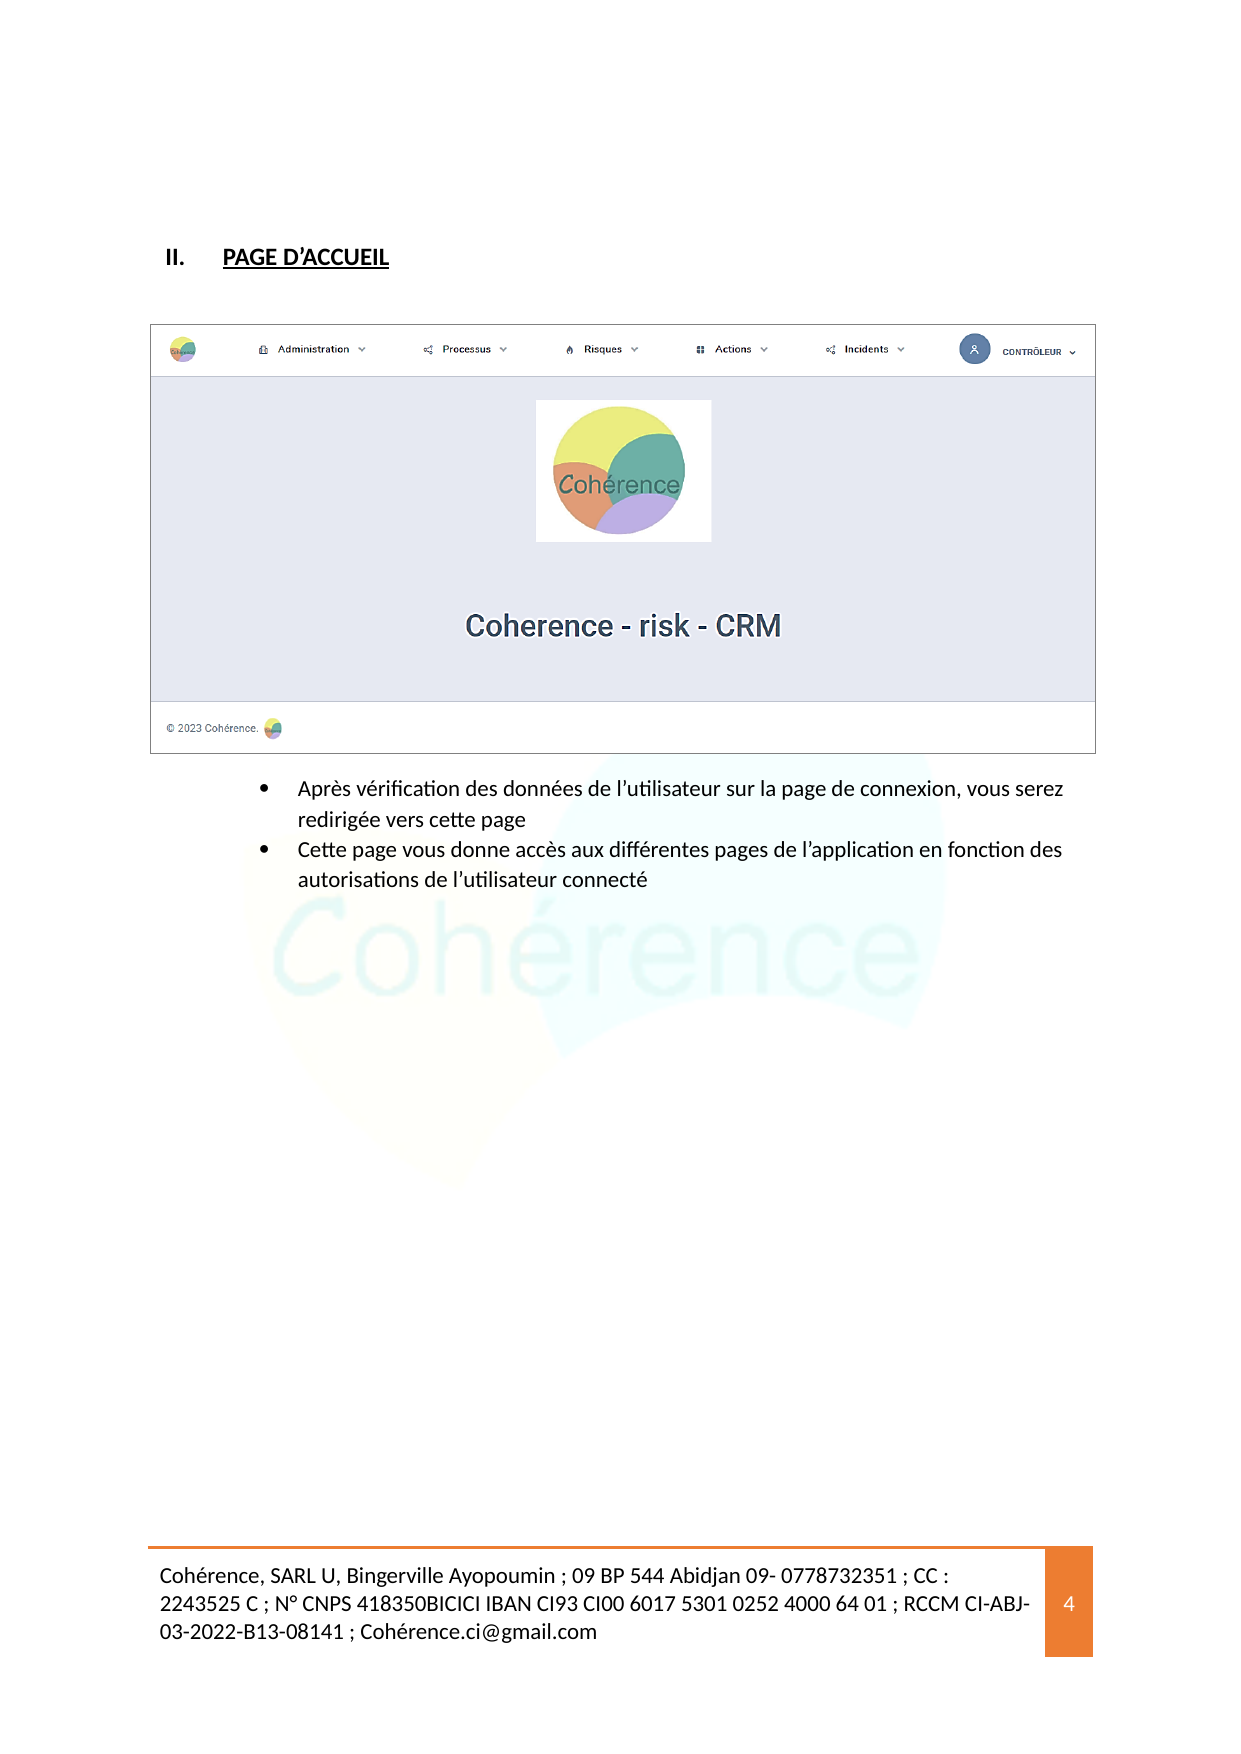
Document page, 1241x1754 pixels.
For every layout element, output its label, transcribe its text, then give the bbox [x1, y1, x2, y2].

list Après vérification des données de l’utilisateur sur la page de connexion, vous serez redirigée vers cette page [260, 774, 1093, 833]
list PAGE D’ACCUEIL [185, 241, 1093, 272]
picture [151, 325, 1095, 753]
list Cette page vous donne accès aux différentes pages de l’application en fonction des autorisations de l’utilisateur connecté [260, 835, 1093, 893]
